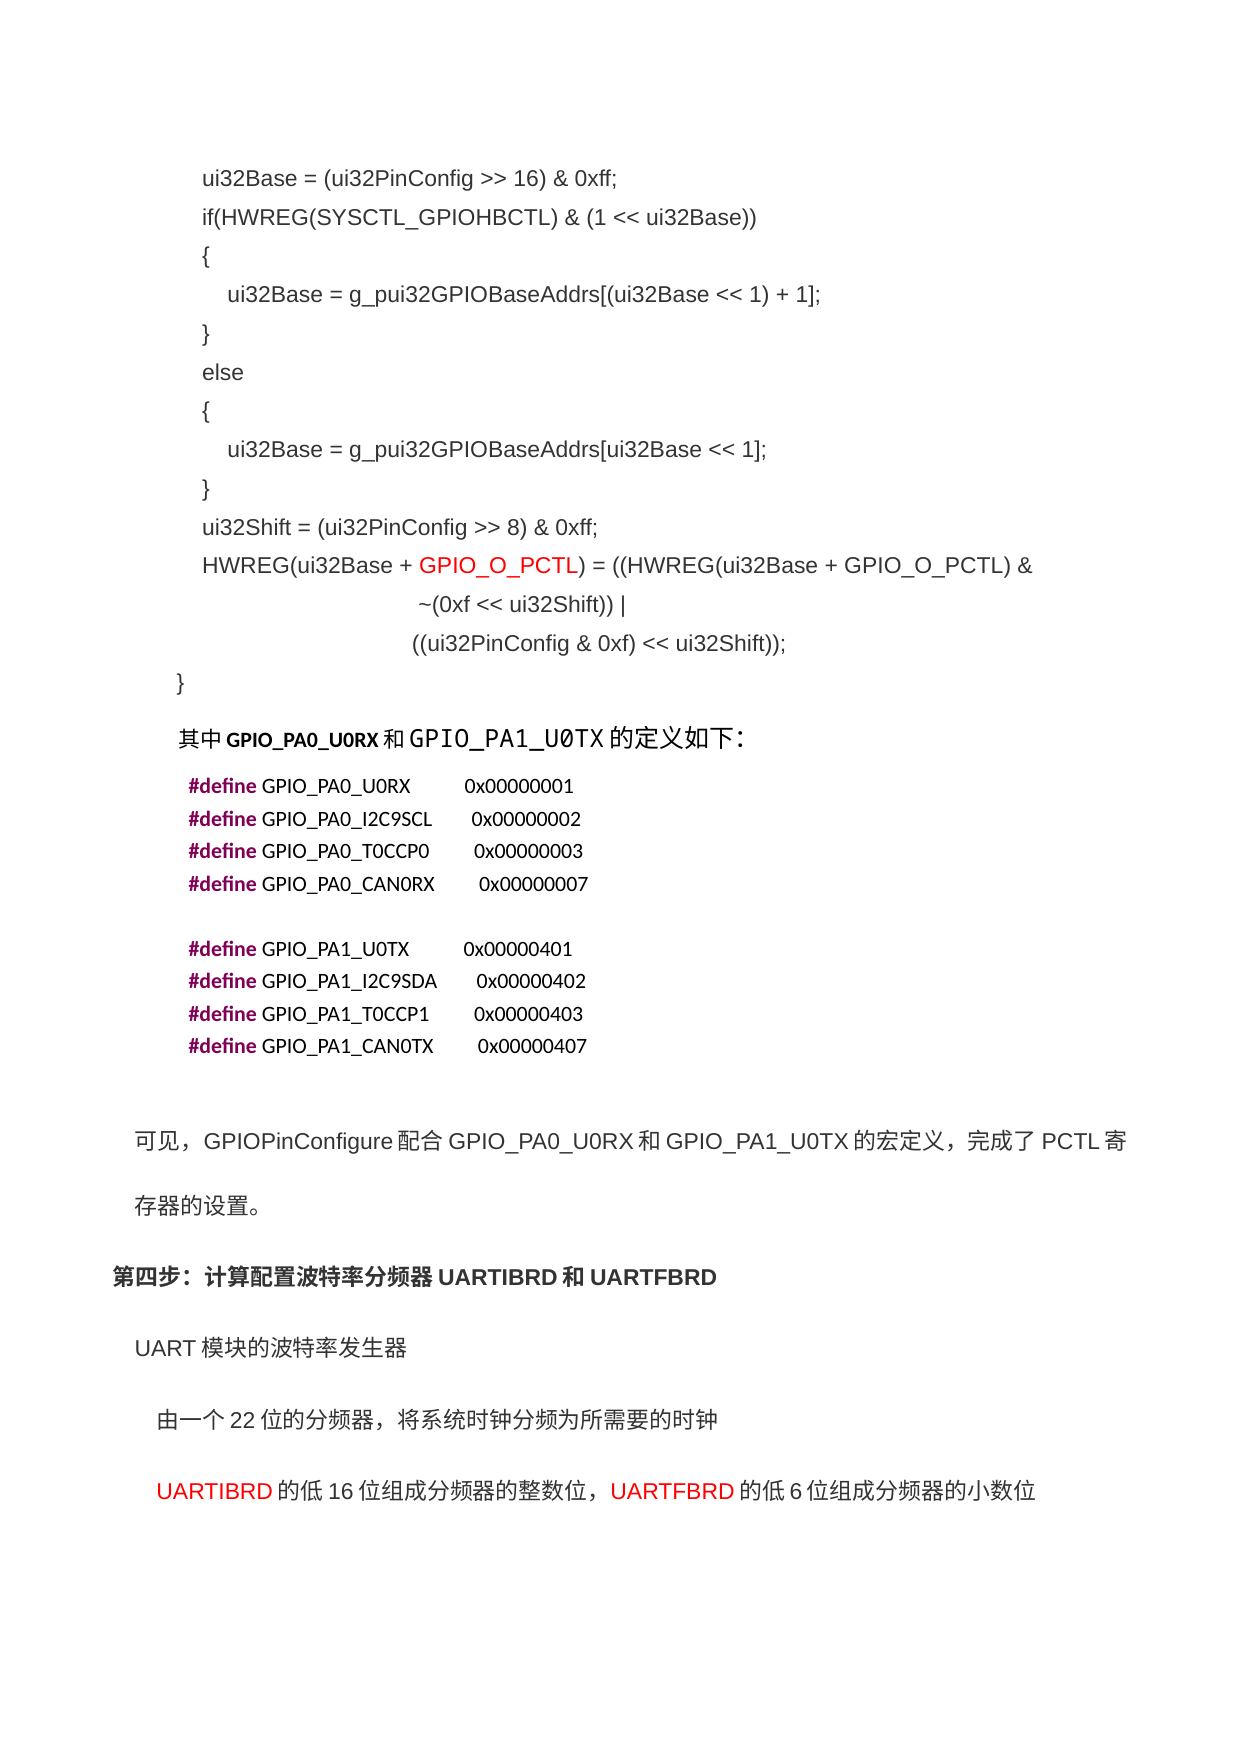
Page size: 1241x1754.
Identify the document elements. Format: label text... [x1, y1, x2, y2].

text } [176, 666, 1128, 698]
text #define GPIO_PA1_T0CCP1 0x00000403 [188, 997, 1128, 1029]
text if(HWREG(SYSCTL_GPIOHBCTL) & (1 << ui32Base)) [176, 201, 1128, 233]
text #define GPIO_PA0_I2C9SCL 0x00000002 [188, 802, 1128, 834]
text { [176, 394, 1128, 427]
text #define GPIO_PA1_I2C9SDA 0x00000402 [188, 964, 1128, 997]
text 可见，GPIOPinConfigure配合GPIO_PA0_U0RX和GPIO_PA1_U0TX的宏定义，完成了PCTL寄存器的设置。 [134, 1107, 1128, 1237]
text UARTIBRD的低16位组成分频器的整数位，UARTFBRD的低6位组成分频器的小数位 [156, 1457, 1128, 1522]
text HWREG(ui32Base + GPIO_O_PCTL) = ((HWREG(ui32Base + GPIO_O_PCTL) & [176, 549, 1128, 582]
text #define GPIO_PA0_U0RX 0x00000001 [188, 769, 1128, 802]
text #define GPIO_PA1_U0TX 0x00000401 [188, 932, 1128, 964]
text #define GPIO_PA0_CAN0RX 0x00000007 [188, 867, 1128, 899]
text 由一个22位的分频器，将系统时钟分频为所需要的时钟 [156, 1386, 1128, 1451]
text ((ui32PinConfig & 0xf) << ui32Shift)); [176, 627, 1128, 659]
text #define GPIO_PA1_CAN0TX 0x00000407 [188, 1029, 1128, 1062]
text { [176, 239, 1128, 272]
text #define GPIO_PA0_T0CCP0 0x00000003 [188, 834, 1128, 867]
text ui32Base = g_pui32GPIOBaseAddrs[(ui32Base << 1) + 1]; [176, 278, 1128, 311]
text 其中GPIO_PA0_U0RX和GPIO_PA1_U0TX的定义如下： [178, 704, 1128, 769]
text ui32Shift = (ui32PinConfig >> 8) & 0xff; [176, 511, 1128, 543]
text ~(0xf << ui32Shift)) | [176, 588, 1128, 621]
text ui32Base = g_pui32GPIOBaseAddrs[ui32Base << 1]; [176, 433, 1128, 466]
text 第四步：计算配置波特率分频器UARTIBRD和UARTFBRD [112, 1243, 1128, 1308]
text else [176, 356, 1128, 388]
text } [176, 472, 1128, 504]
text } [176, 317, 1128, 349]
text ui32Base = (ui32PinConfig >> 16) & 0xff; [176, 162, 1128, 194]
text UART模块的波特率发生器 [134, 1314, 1128, 1379]
